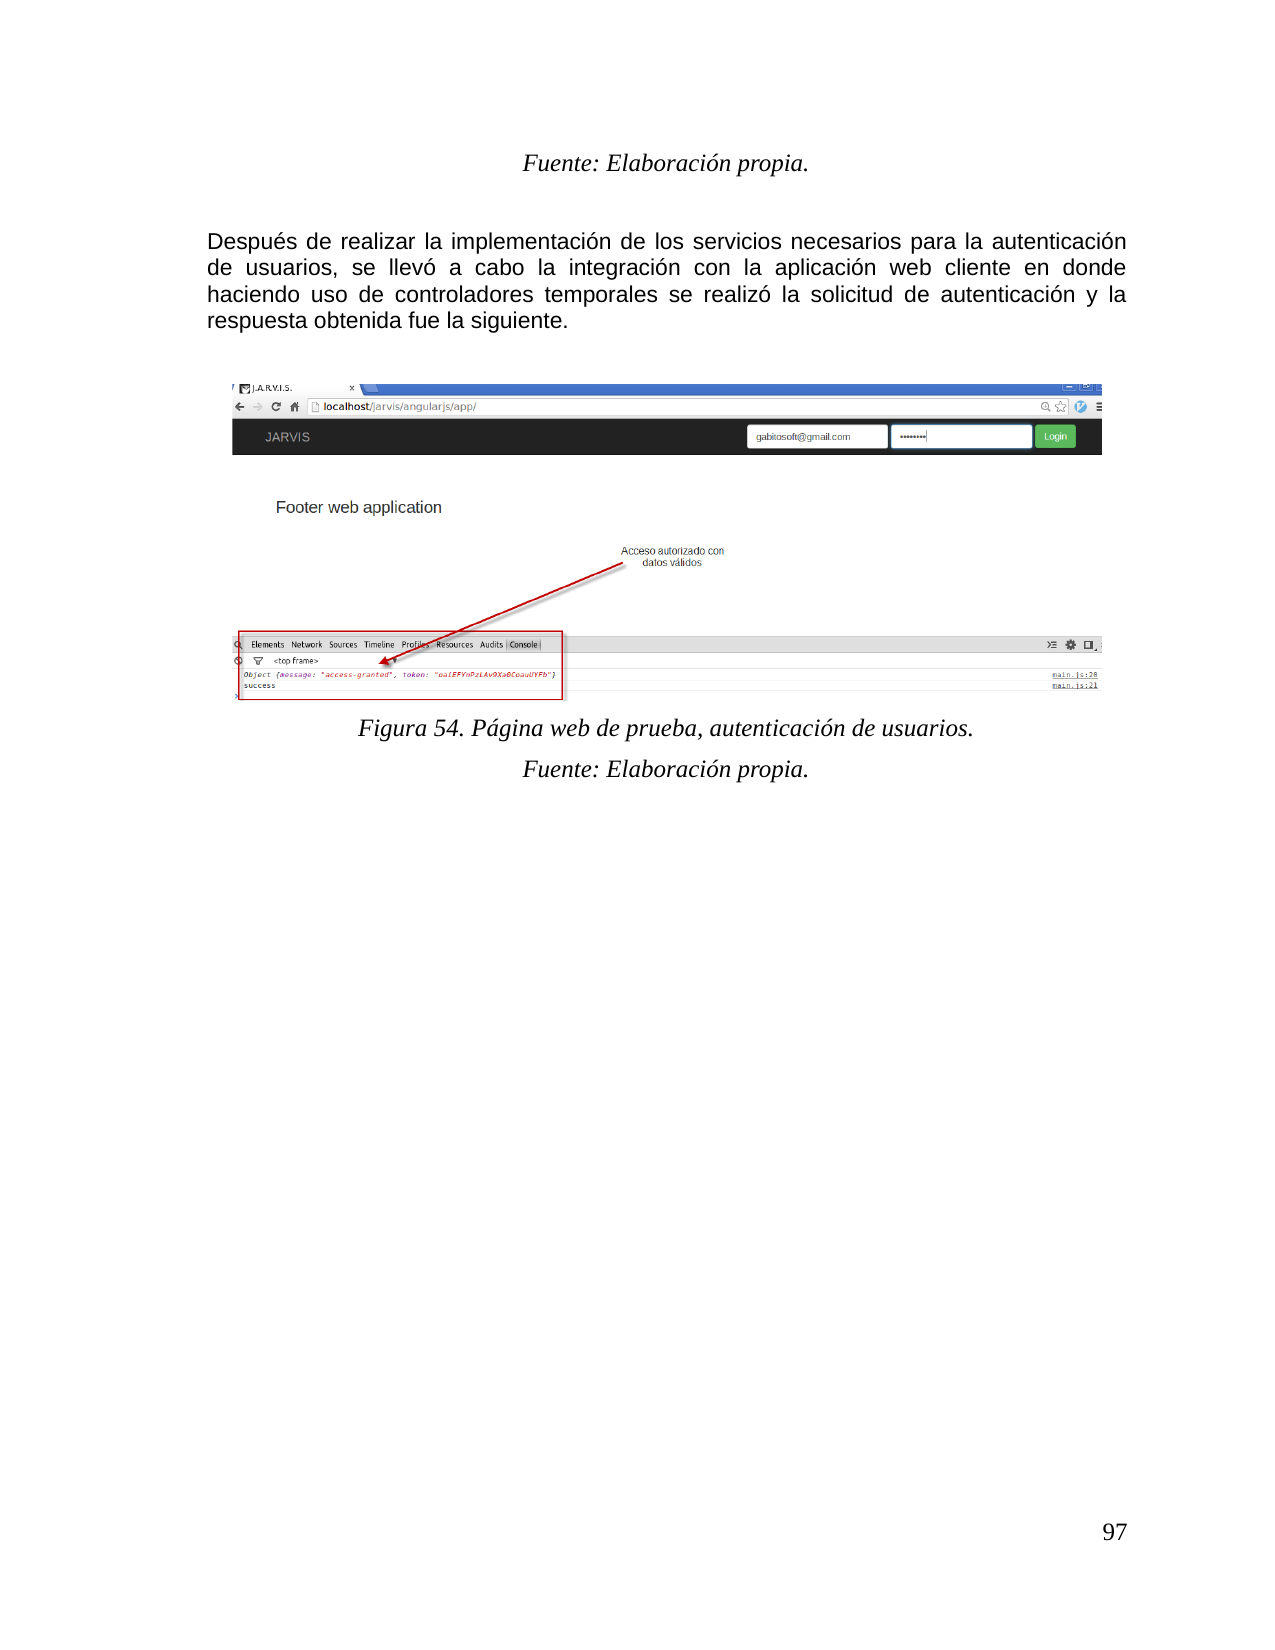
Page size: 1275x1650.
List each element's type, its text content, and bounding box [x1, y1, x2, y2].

text Fuente: Elaboración propia. [207, 754, 1127, 783]
text Después de realizar la implementación de los servicios necesarios para la autenticación de usuarios, se llevó a cabo la integración con la aplicación web cliente en donde haciendo uso de controladores temporales se realizó la solicitud de autenticación y la respuesta obtenida fue la siguiente. [207, 228, 1127, 333]
picture [232, 384, 1102, 701]
text Figura 54. Página web de prueba, autenticación de usuarios. [207, 713, 1127, 741]
text Fuente: Elaboración propia. [207, 148, 1127, 176]
